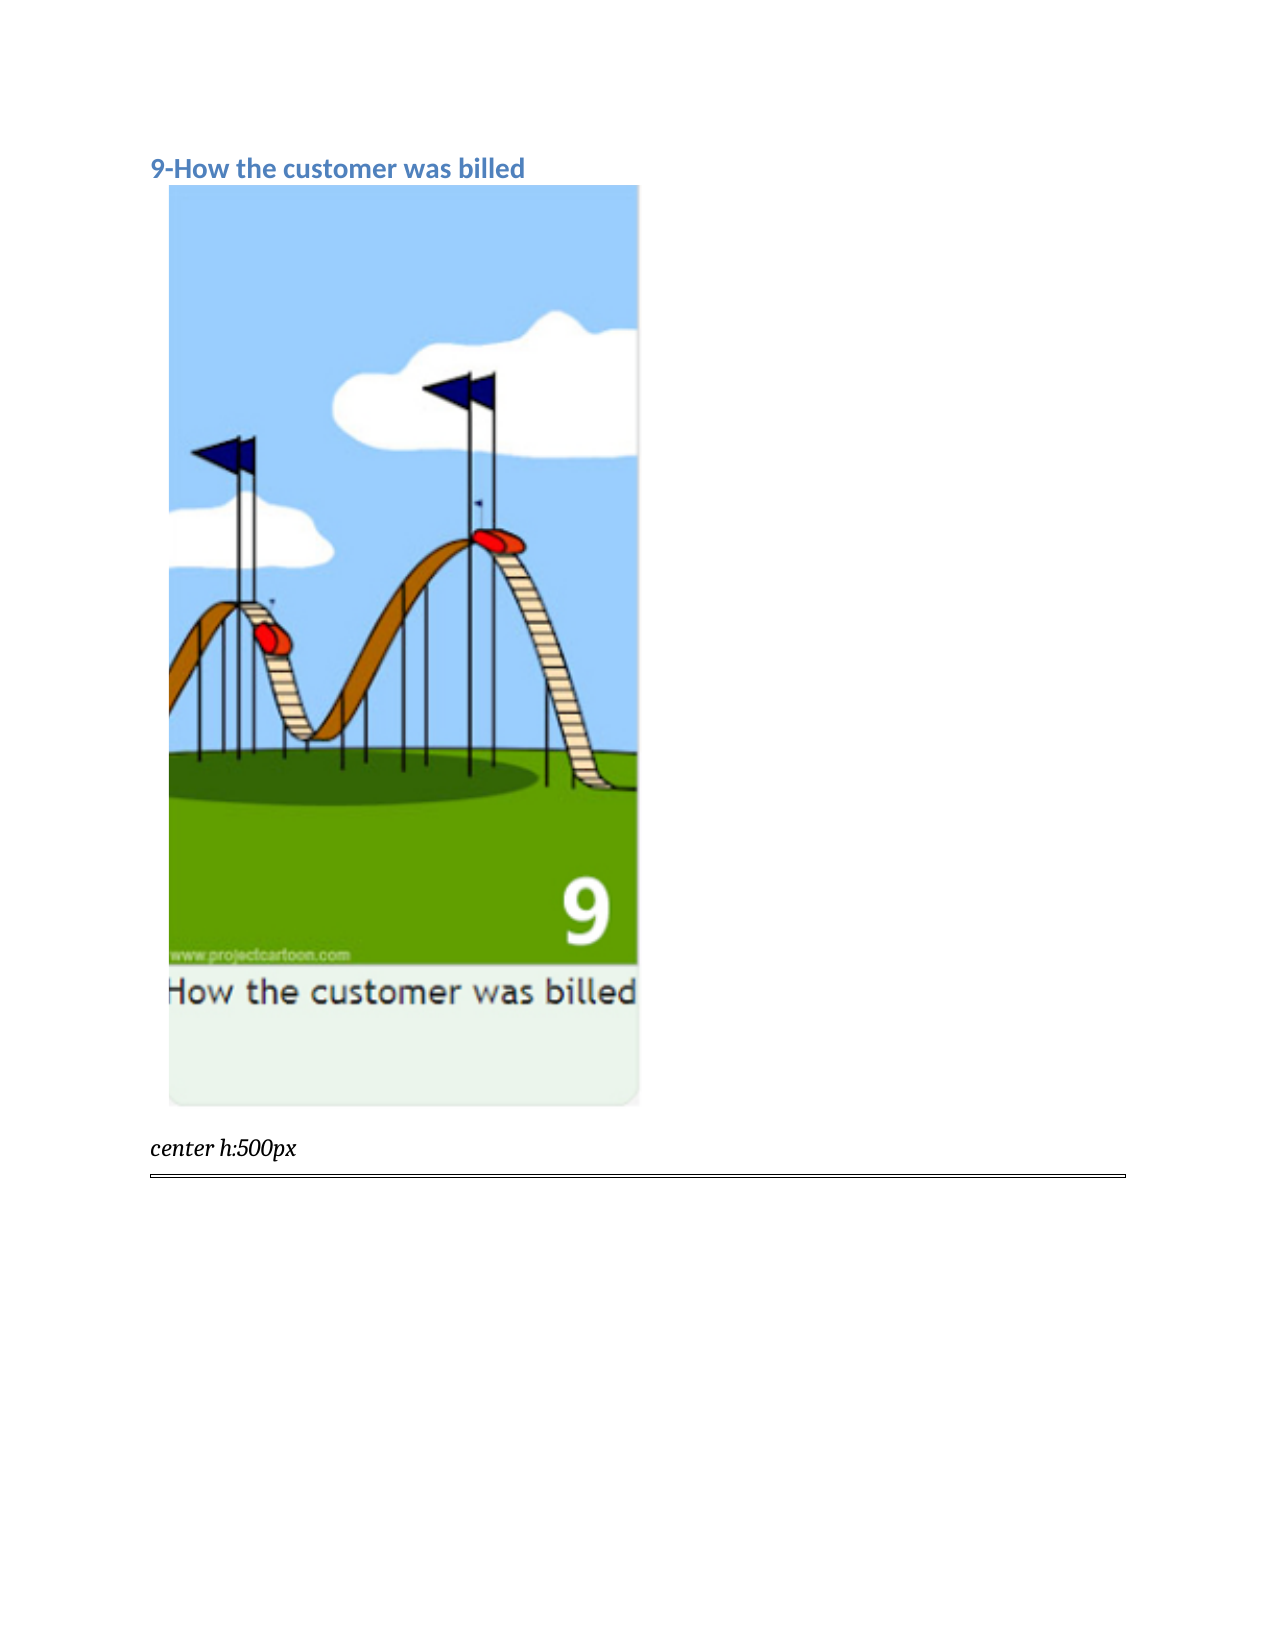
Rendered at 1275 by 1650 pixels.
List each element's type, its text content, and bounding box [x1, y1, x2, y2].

text center h:500px [150, 1133, 1125, 1162]
picture [168, 185, 644, 1113]
subtitle 9-How the customer was billed [150, 150, 1125, 186]
